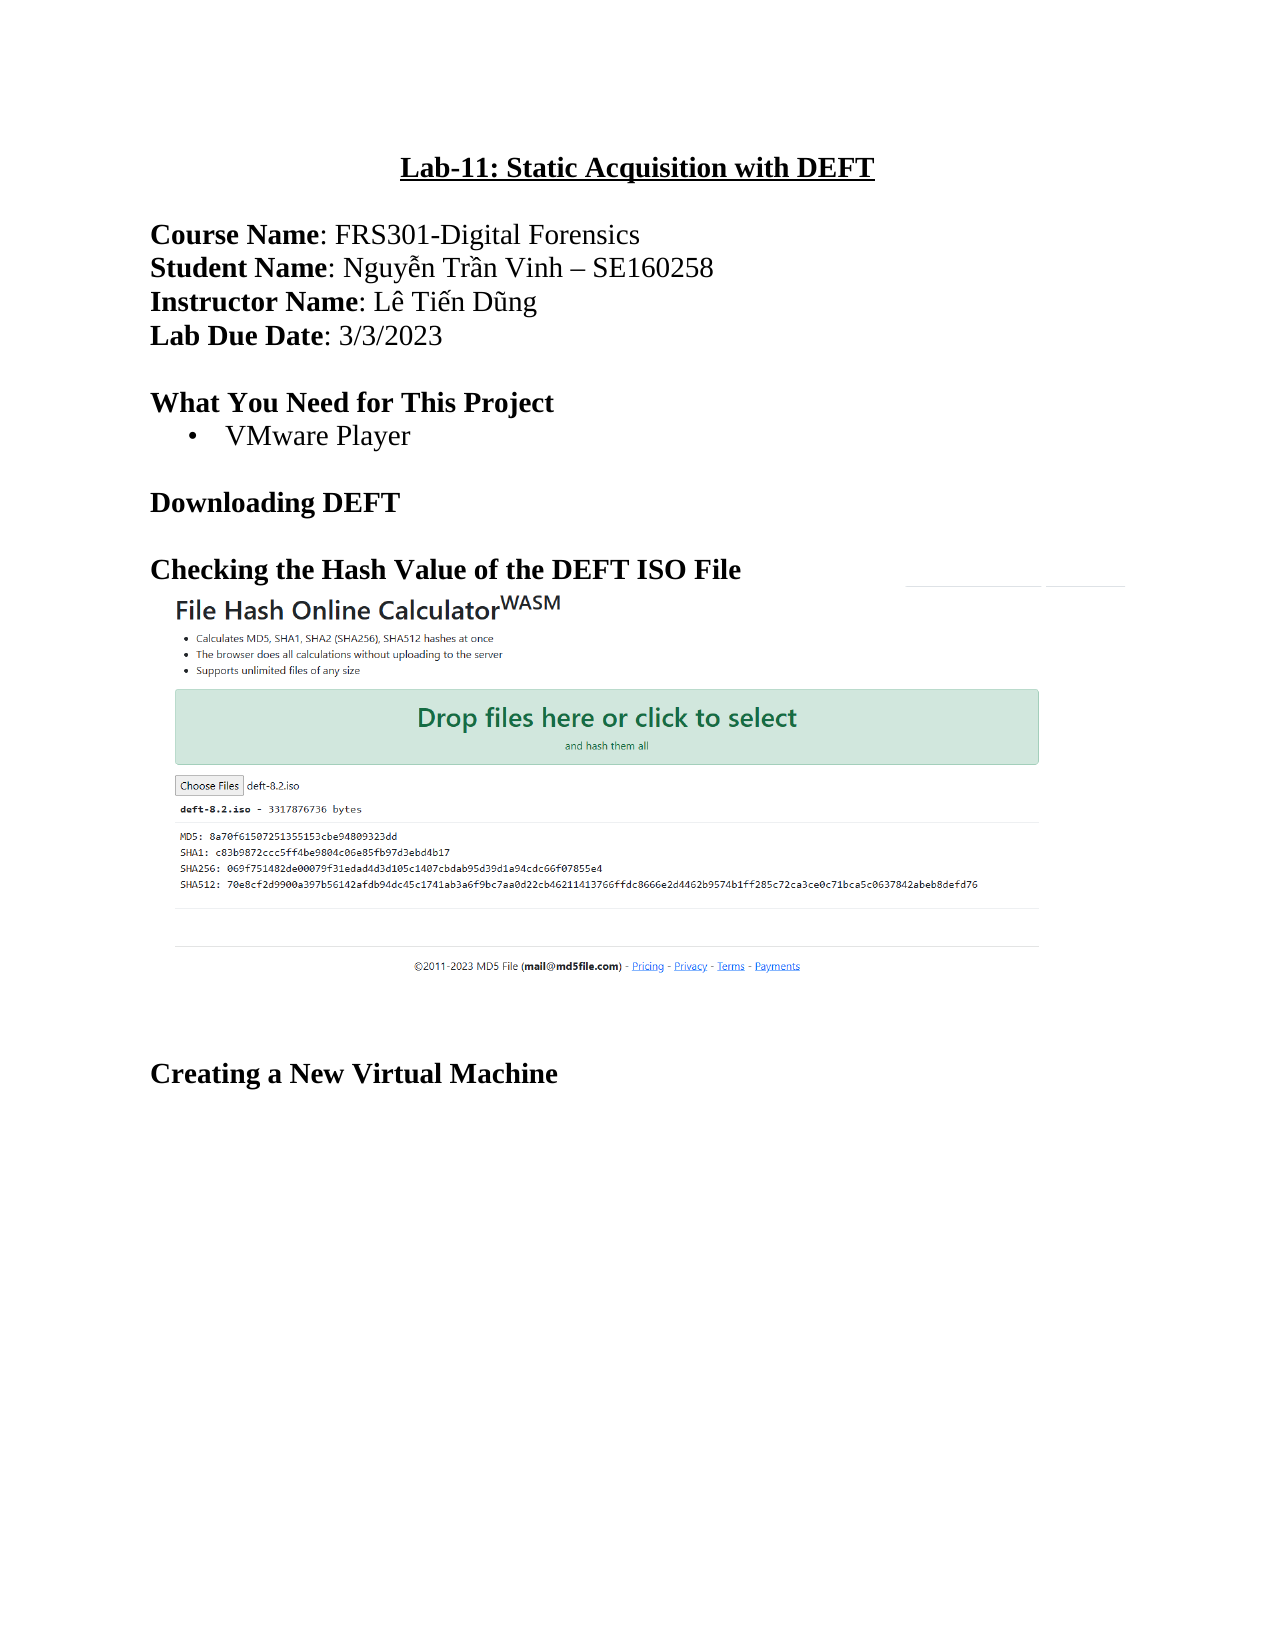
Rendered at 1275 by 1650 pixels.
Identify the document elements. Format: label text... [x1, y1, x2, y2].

list VMware Player [187, 418, 1125, 452]
text Lab-11: Static Acquisition with DEFT [150, 150, 1125, 183]
text Checking the Hash Value of the DEFT ISO File [150, 552, 1125, 586]
text Course Name: FRS301-Digital Forensics [150, 217, 1125, 251]
picture [150, 586, 1125, 1023]
text Student Name: Nguyễn Trần Vinh – SE160258 [150, 251, 1125, 284]
text Downloading DEFT [150, 485, 1125, 519]
text Instructor Name: Lê Tiến Dũng [150, 284, 1125, 318]
text Lab Due Date: 3/3/2023 [150, 318, 1125, 351]
text What You Need for This Project [150, 385, 1125, 418]
text Creating a New Virtual Machine [150, 1056, 1125, 1090]
